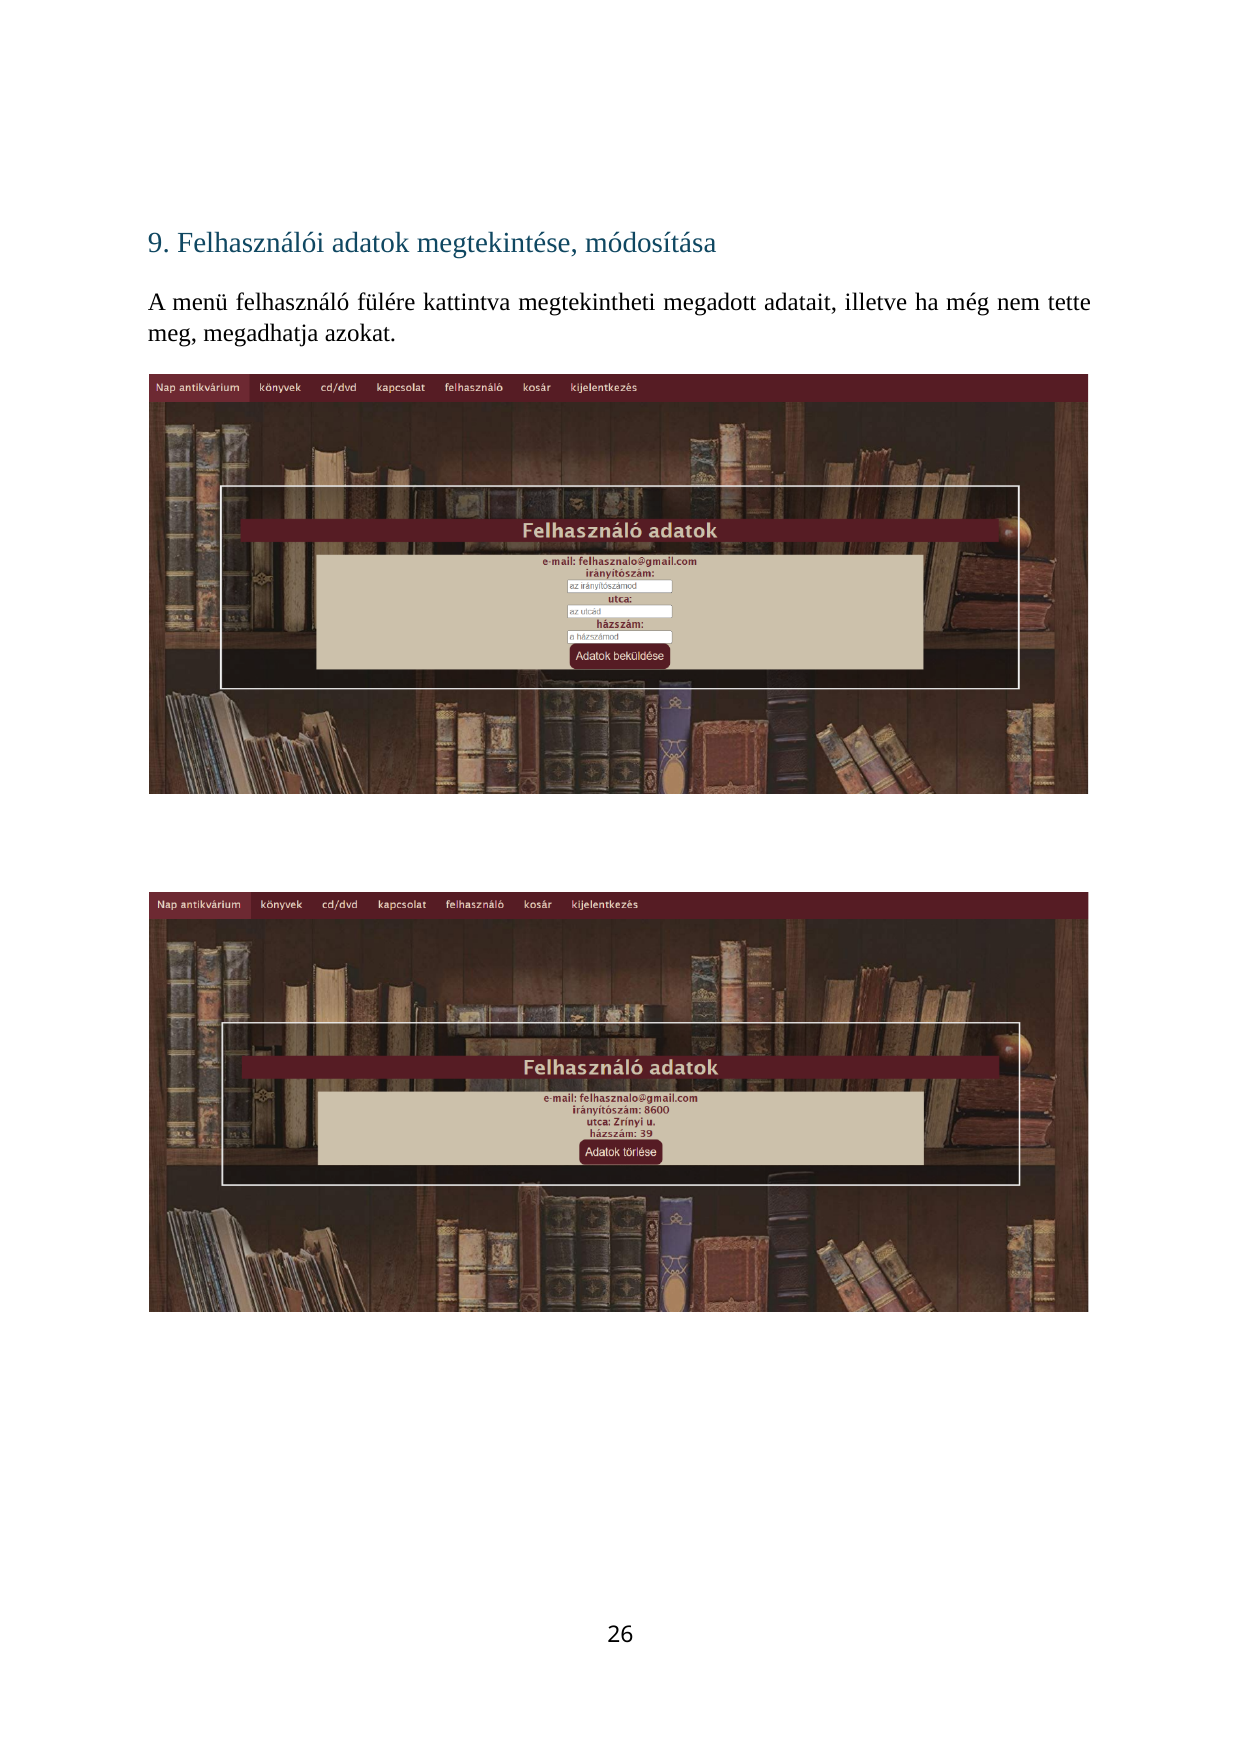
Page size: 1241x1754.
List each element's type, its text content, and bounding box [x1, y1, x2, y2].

picture [147, 892, 1088, 1311]
picture [147, 374, 1088, 793]
text A menü felhasználó fülére kattintva megtekintheti megadott adatait, illetve ha még nem tette meg, megadhatja azokat. [148, 287, 1093, 346]
subtitle 9. Felhasználói adatok megtekintése, módosítása [148, 225, 1093, 259]
